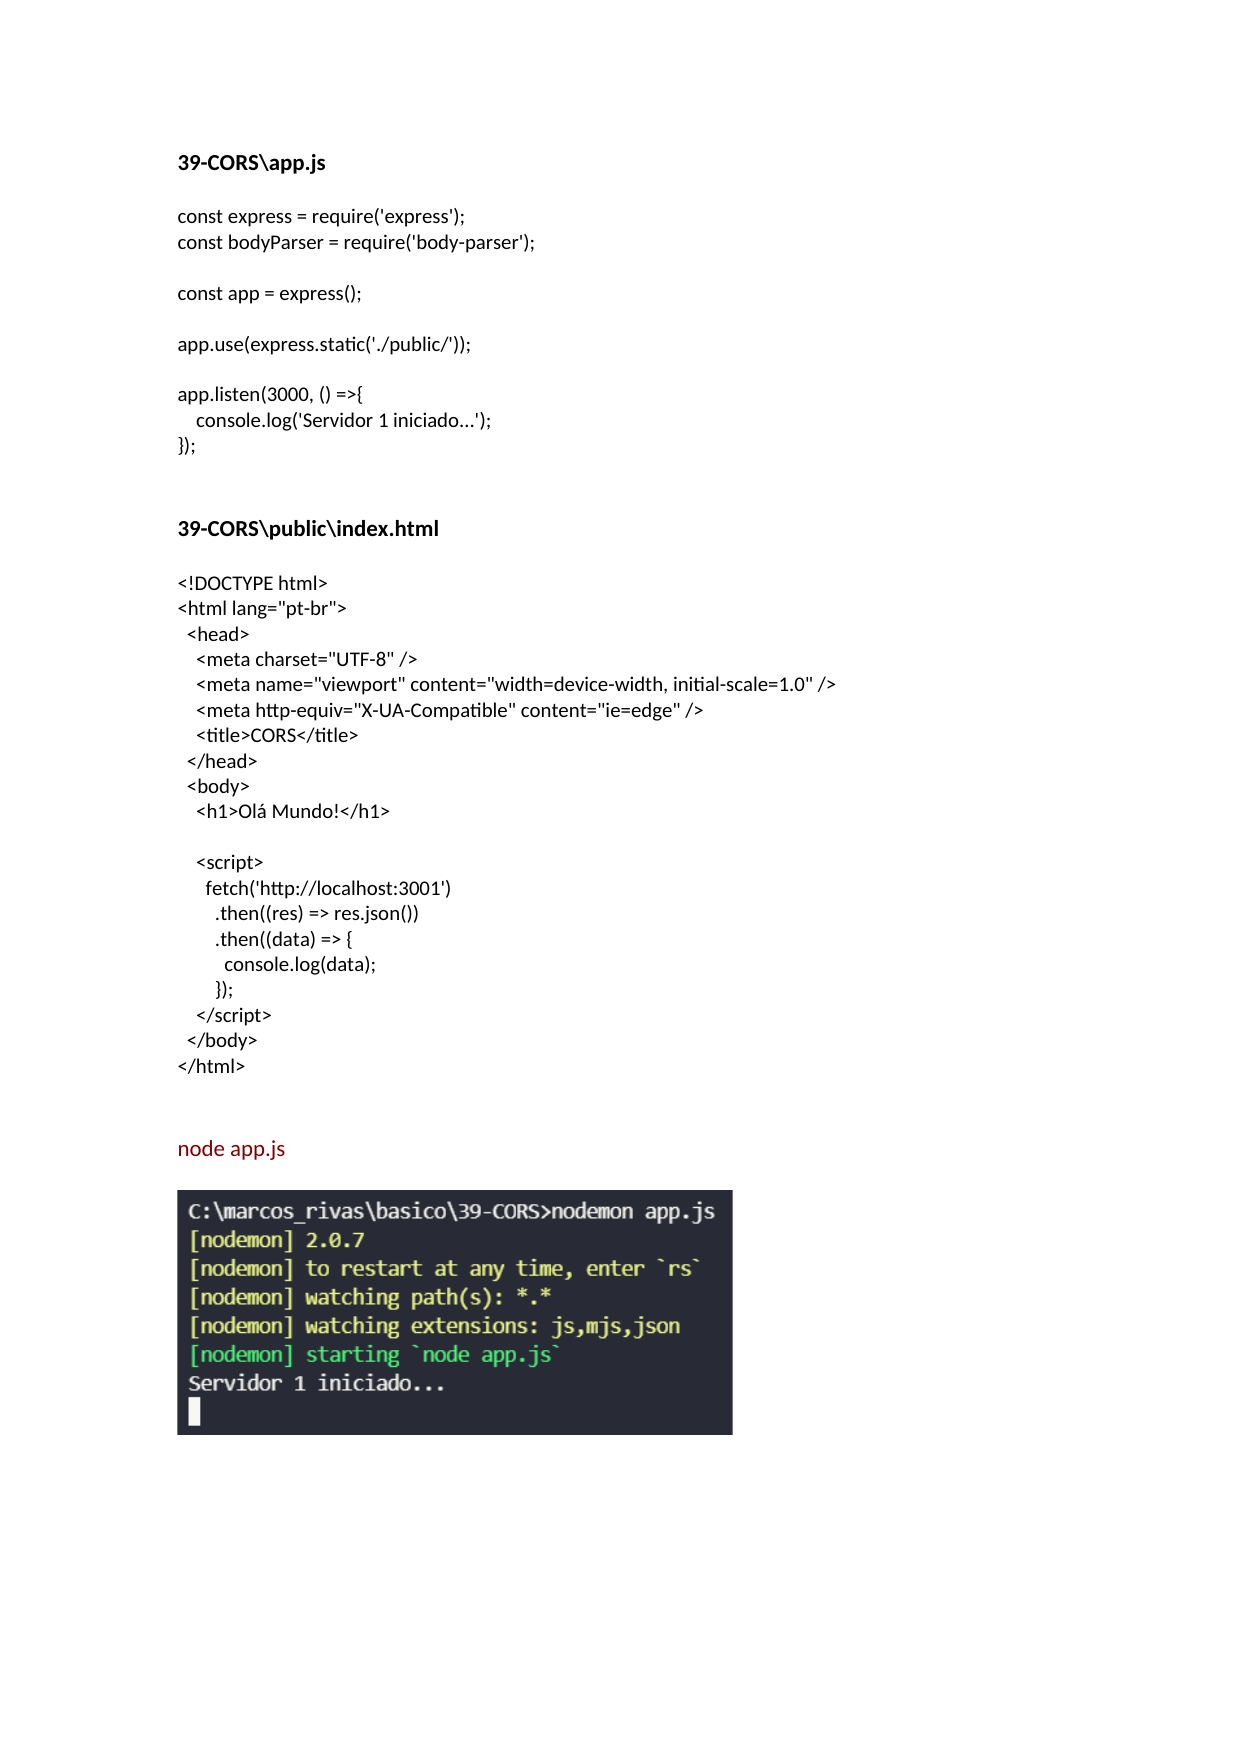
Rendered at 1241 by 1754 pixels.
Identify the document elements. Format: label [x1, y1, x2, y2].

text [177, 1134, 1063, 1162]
picture [177, 1190, 733, 1435]
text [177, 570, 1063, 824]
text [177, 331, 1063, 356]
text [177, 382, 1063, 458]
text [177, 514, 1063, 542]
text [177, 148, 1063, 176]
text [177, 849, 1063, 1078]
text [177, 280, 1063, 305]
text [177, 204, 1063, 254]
